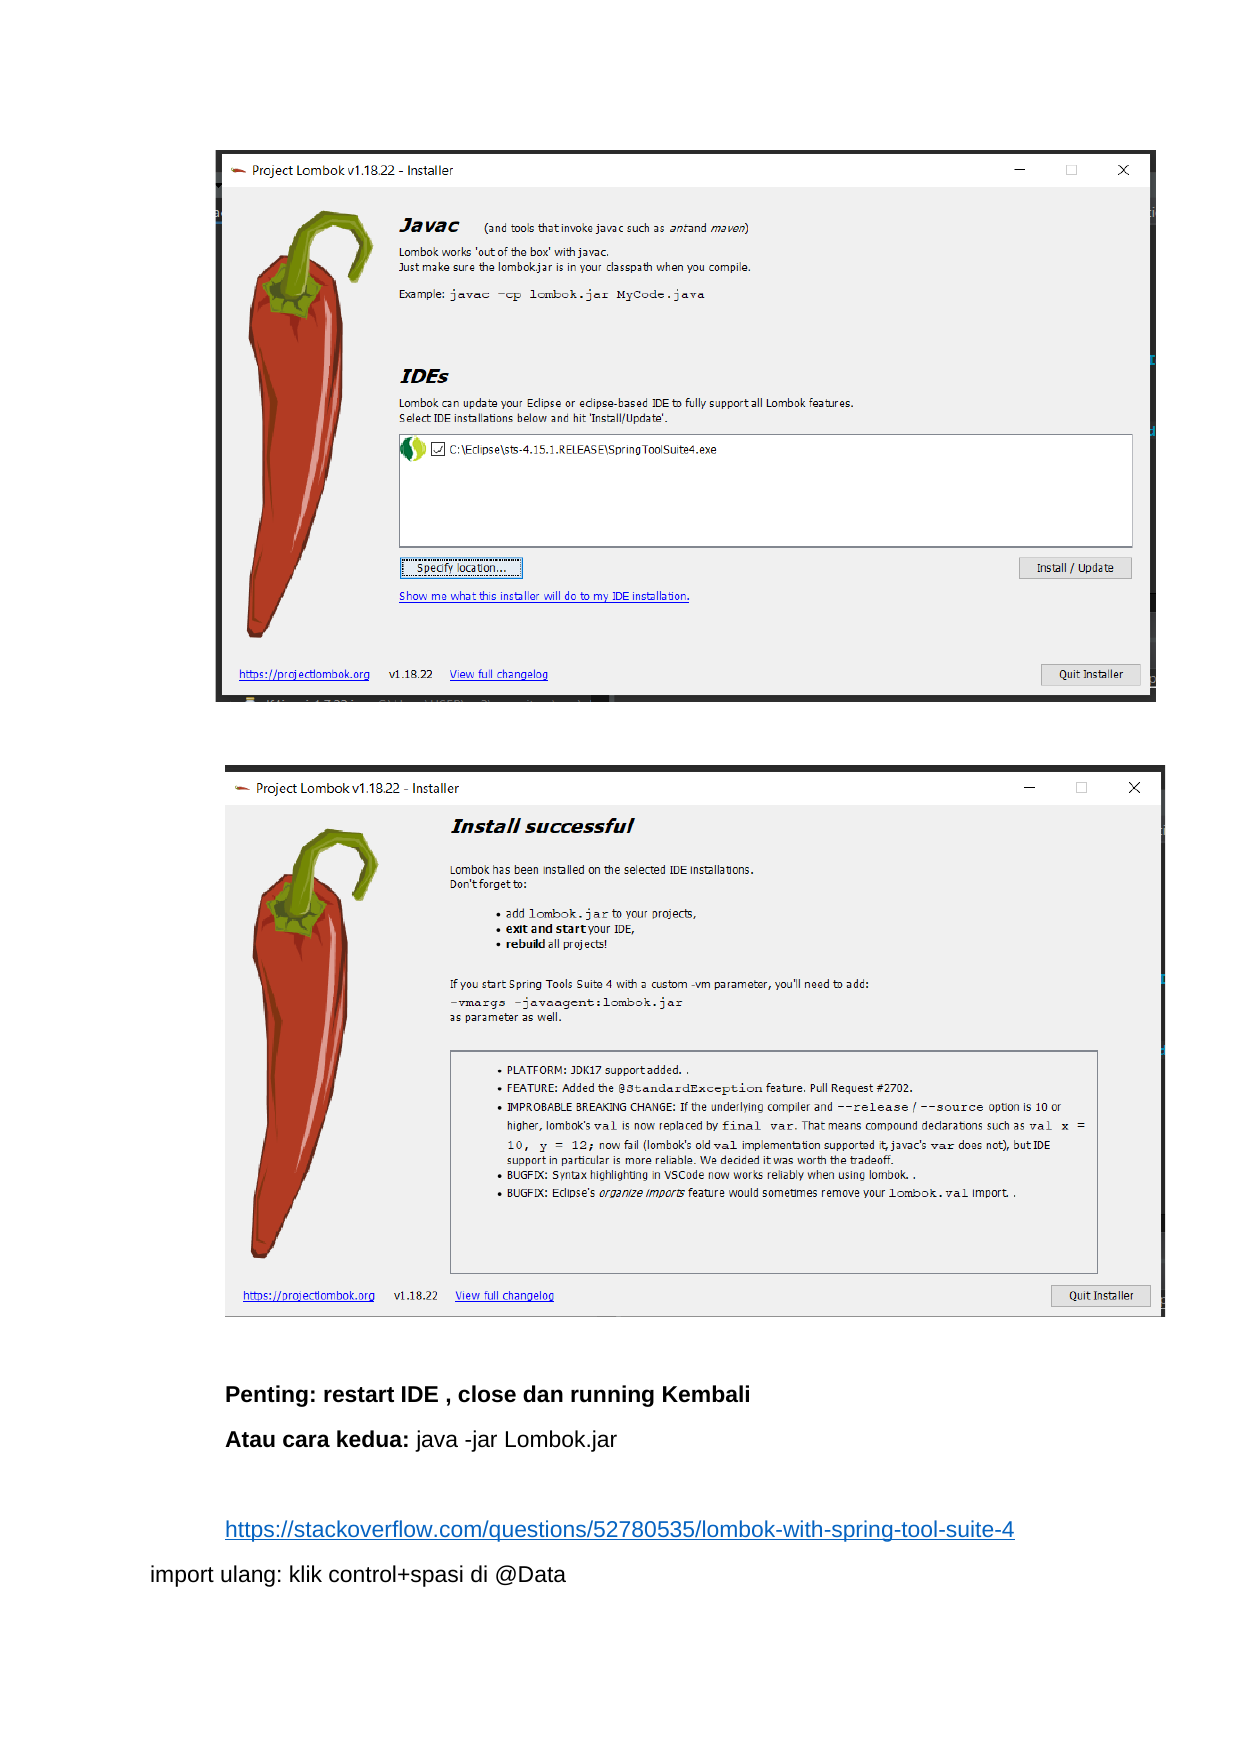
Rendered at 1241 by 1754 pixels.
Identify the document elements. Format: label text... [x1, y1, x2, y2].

text Atau cara kedua: java -jar Lombok.jar [225, 1426, 1090, 1452]
text https://stackoverflow.com/questions/52780535/lombok-with-spring-tool-suite-4 [225, 1516, 1090, 1542]
picture [215, 150, 1156, 702]
text import ulang: klik control+spasi di @Data [150, 1561, 1090, 1587]
text Penting: restart IDE , close dan running Kembali [225, 1381, 1090, 1407]
picture [225, 765, 1166, 1317]
